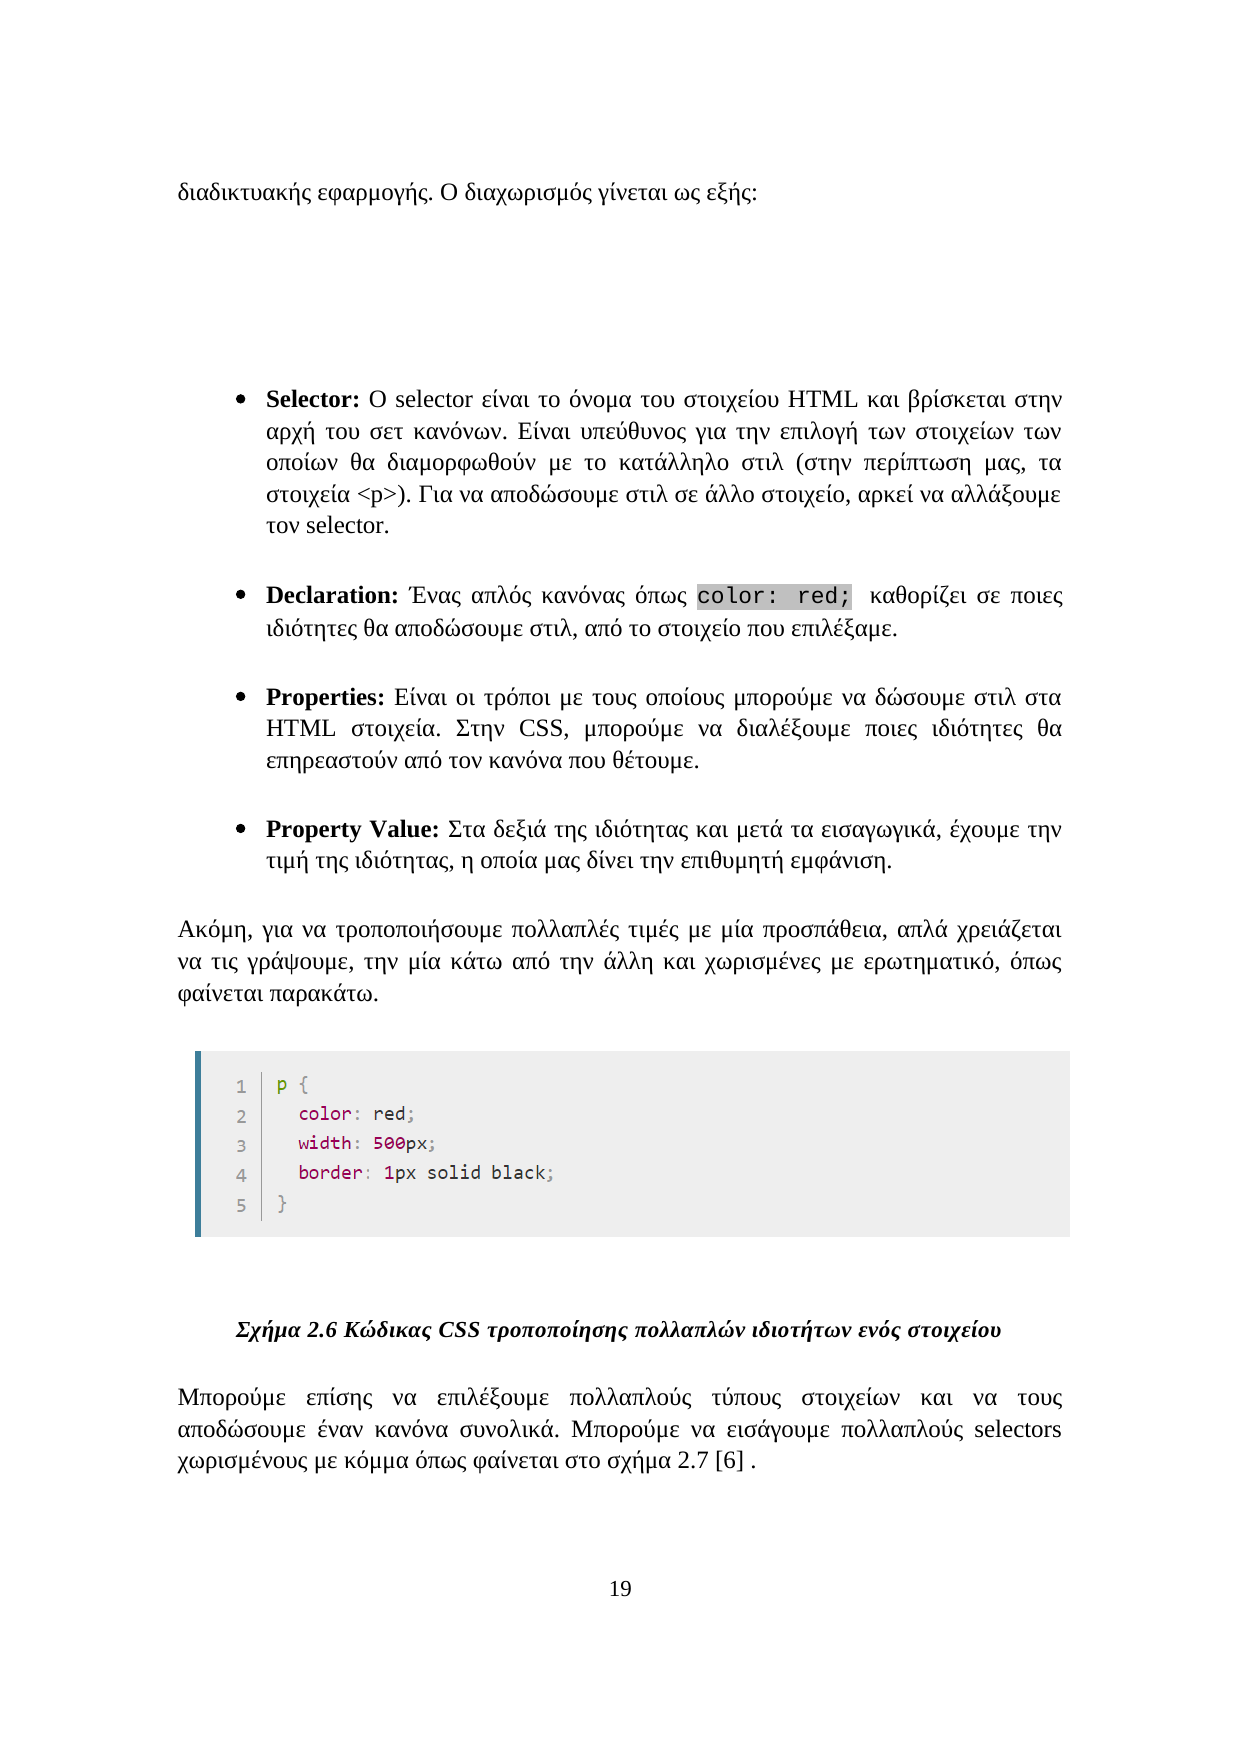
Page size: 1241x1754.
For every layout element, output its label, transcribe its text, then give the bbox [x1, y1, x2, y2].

list Selector: Ο selector είναι το όνομα του στοιχείου HTML και βρίσκεται στην αρχή του σετ κανόνων. Είναι υπεύθυνος για την επιλογή των στοιχείων των οποίων θα διαμορφωθούν με το κατάλληλο στιλ (στην περίπτωση μας, τα στοιχεία <p>). Για να αποδώσουμε στιλ σε άλλο στοιχείο, αρκεί να αλλάξουμε τον selector. [236, 384, 1063, 539]
picture [191, 1046, 1075, 1243]
text Ακόμη, για να τροποποιήσουμε πολλαπλές τιμές με μία προσπάθεια, απλά χρειάζεται να τις γράψουμε, την μία κάτω από την άλλη και χωρισμένες με ερωτηματικό, όπως φαίνεται παρακάτω. [177, 914, 1063, 1006]
list Properties: Είναι οι τρόποι με τους οποίους μπορούμε να δώσουμε στιλ στα HTML στοιχεία. Στην CSS, μπορούμε να διαλέξουμε ποιες ιδιότητες θα επηρεαστούν από τον κανόνα που θέτουμε. [236, 682, 1063, 774]
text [177, 177, 1063, 206]
text Μπορούμε επίσης να επιλέξουμε πολλαπλούς τύπους στοιχείων και να τους αποδώσουμε έναν κανόνα συνολικά. Μπορούμε να εισάγουμε πολλαπλούς selectors χωρισμένους με κόμμα όπως φαίνεται στο σχήμα 2.7 [6] . [177, 1382, 1063, 1474]
list Declaration: Ένας απλός κανόνας όπως color: red; καθορίζει σε ποιες ιδιότητες θα αποδώσουμε στιλ, από το στοιχείο που επιλέξαμε. [236, 580, 1063, 641]
list Property Value: Στα δεξιά της ιδιότητας και μετά τα εισαγωγικά, έχουμε την τιμή της ιδιότητας, η οποία μας δίνει την επιθυμητή εμφάνιση. [236, 814, 1063, 874]
